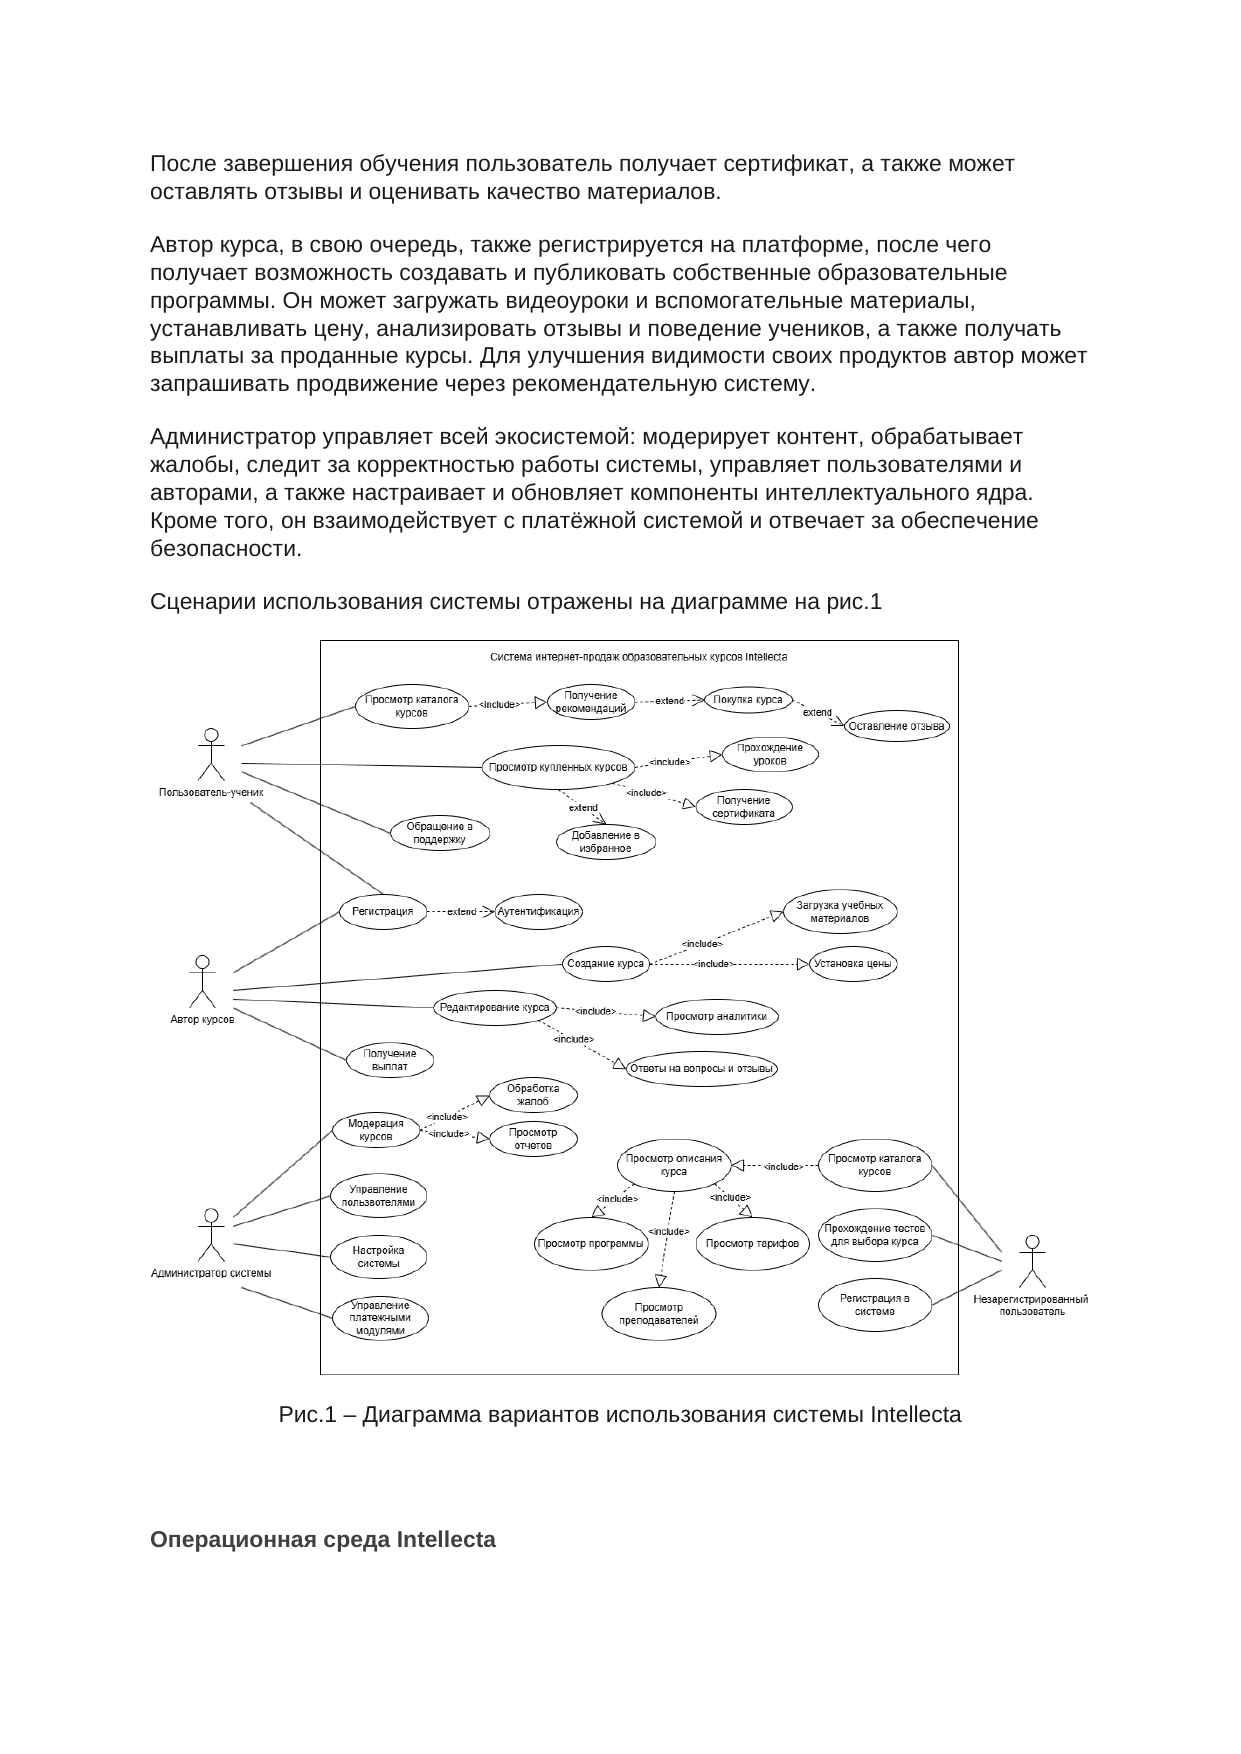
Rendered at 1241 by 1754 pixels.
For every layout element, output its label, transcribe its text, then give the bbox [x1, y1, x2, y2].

text Администратор управляет всей экосистемой: модерирует контент, обрабатывает жалобы, следит за корректностью работы системы, управляет пользователями и авторами, а также настраивает и обновляет компоненты интеллектуального ядра. Кроме того, он взаимодействует с платёжной системой и отвечает за обеспечение безопасности. [150, 423, 1090, 561]
text Рис.1 – Диаграмма вариантов использования системы Intellecta [150, 1401, 1090, 1455]
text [150, 150, 1090, 204]
picture [150, 640, 1091, 1375]
text Автор курса, в свою очередь, также регистрируется на платформе, после чего получает возможность создавать и публиковать собственные образовательные программы. Он может загружать видеоуроки и вспомогательные материалы, устанавливать цену, анализировать отзывы и поведение учеников, а также получать выплаты за проданные курсы. Для улучшения видимости своих продуктов автор может запрашивать продвижение через рекомендательную систему. [150, 231, 1090, 397]
text Сценарии использования системы отражены на диаграмме на рис.1 [150, 588, 1090, 614]
text Операционная среда Intellecta [150, 1526, 1090, 1552]
